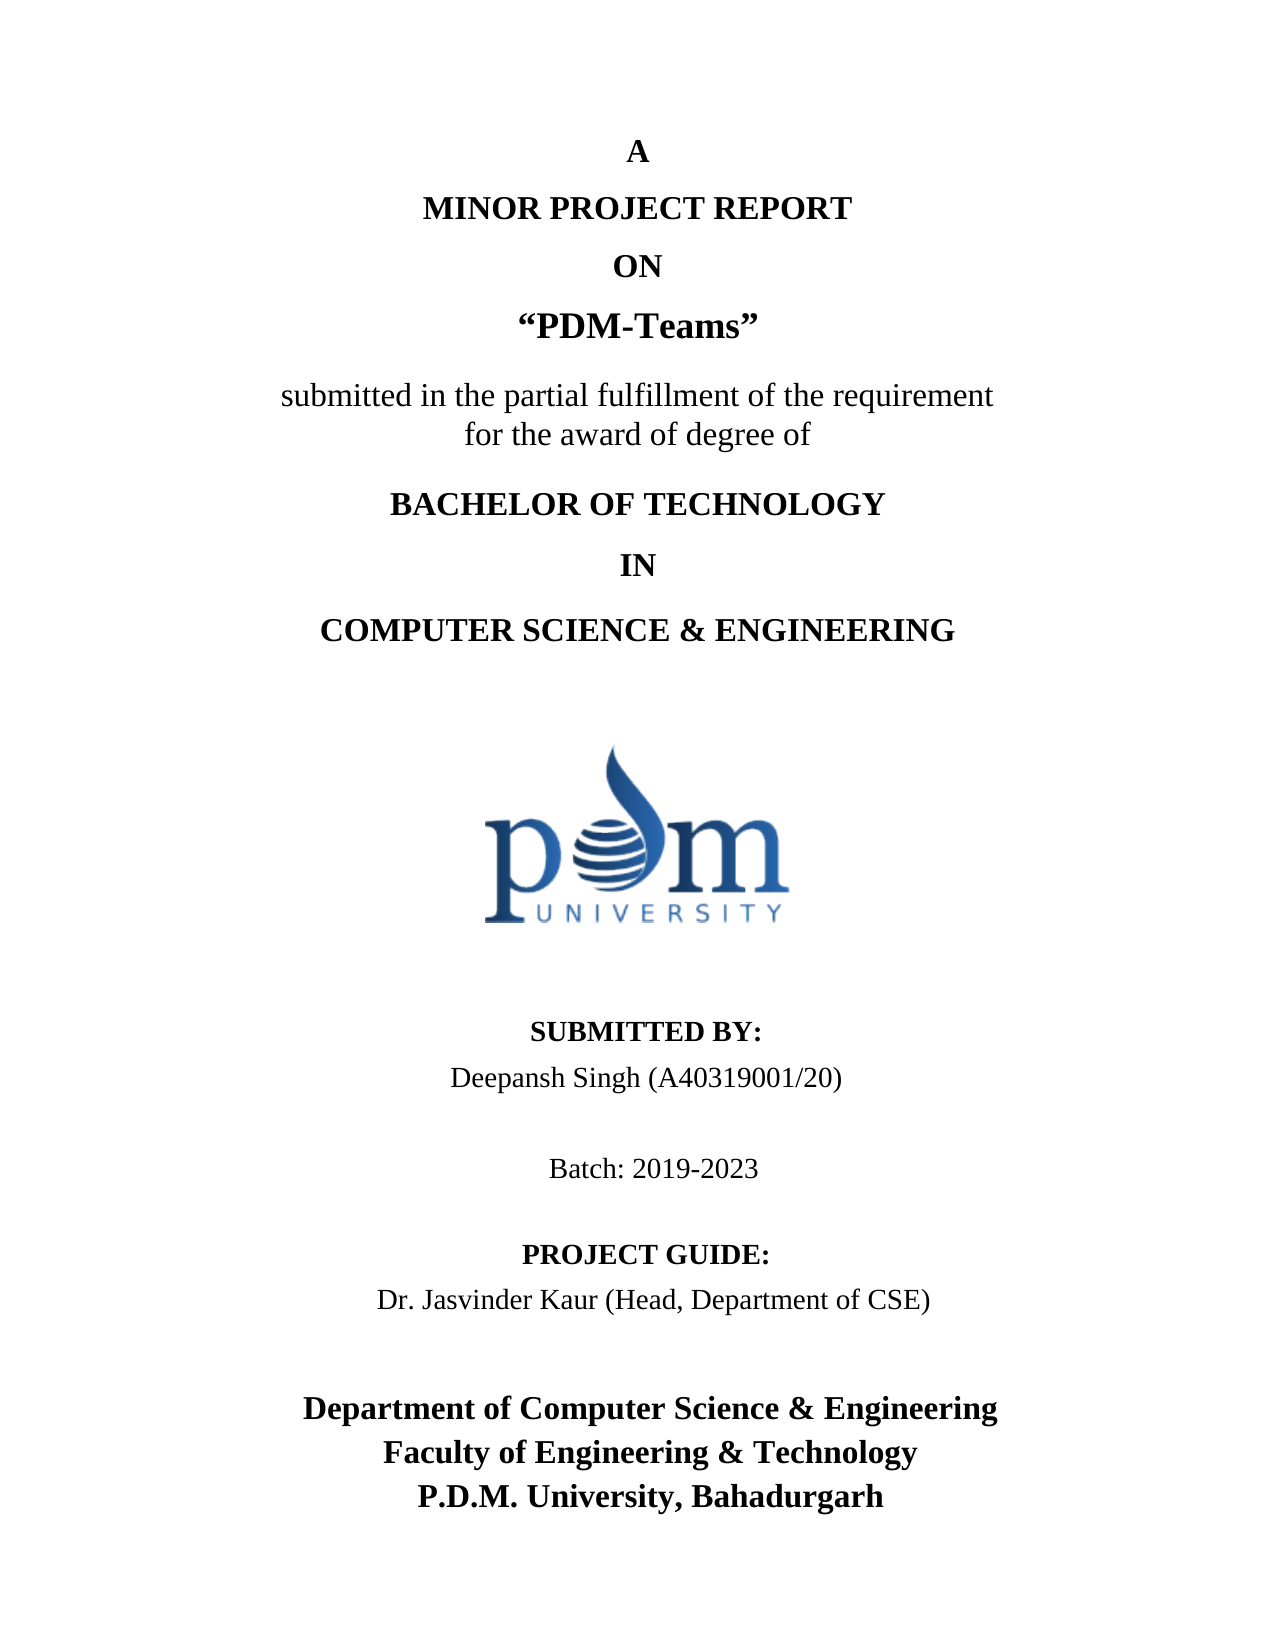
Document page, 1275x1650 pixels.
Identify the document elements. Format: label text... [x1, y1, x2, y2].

text “PDM-Teams” [421, 304, 855, 347]
text Batch: 2019-2023 [151, 1151, 1156, 1185]
title BACHELOR OF TECHNOLOGY [258, 484, 1017, 522]
subtitle SUBMITTED BY: [137, 1014, 1156, 1047]
subtitle P.D.M. University, Bahadurgarh [175, 1476, 1126, 1514]
subtitle Department of Computer Science & Engineering [175, 1388, 1126, 1426]
picture [485, 743, 790, 923]
subtitle submitted in the partial fulfillment of the requirement for the award of degree of [257, 376, 1017, 452]
subtitle Faculty of Engineering & Technology [175, 1432, 1126, 1470]
text Dr. Jasvinder Kaur (Head, Department of CSE) [343, 1282, 964, 1316]
title COMPUTER SCIENCE & ENGINEERING [146, 603, 1130, 651]
text Deepansh Singh (A40319001/20) [137, 1060, 1156, 1093]
text MINOR PROJECT REPORT ON [421, 189, 854, 284]
subtitle IN [421, 545, 855, 584]
text PROJECT GUIDE: [447, 1243, 846, 1270]
subtitle A [33, 131, 1242, 169]
